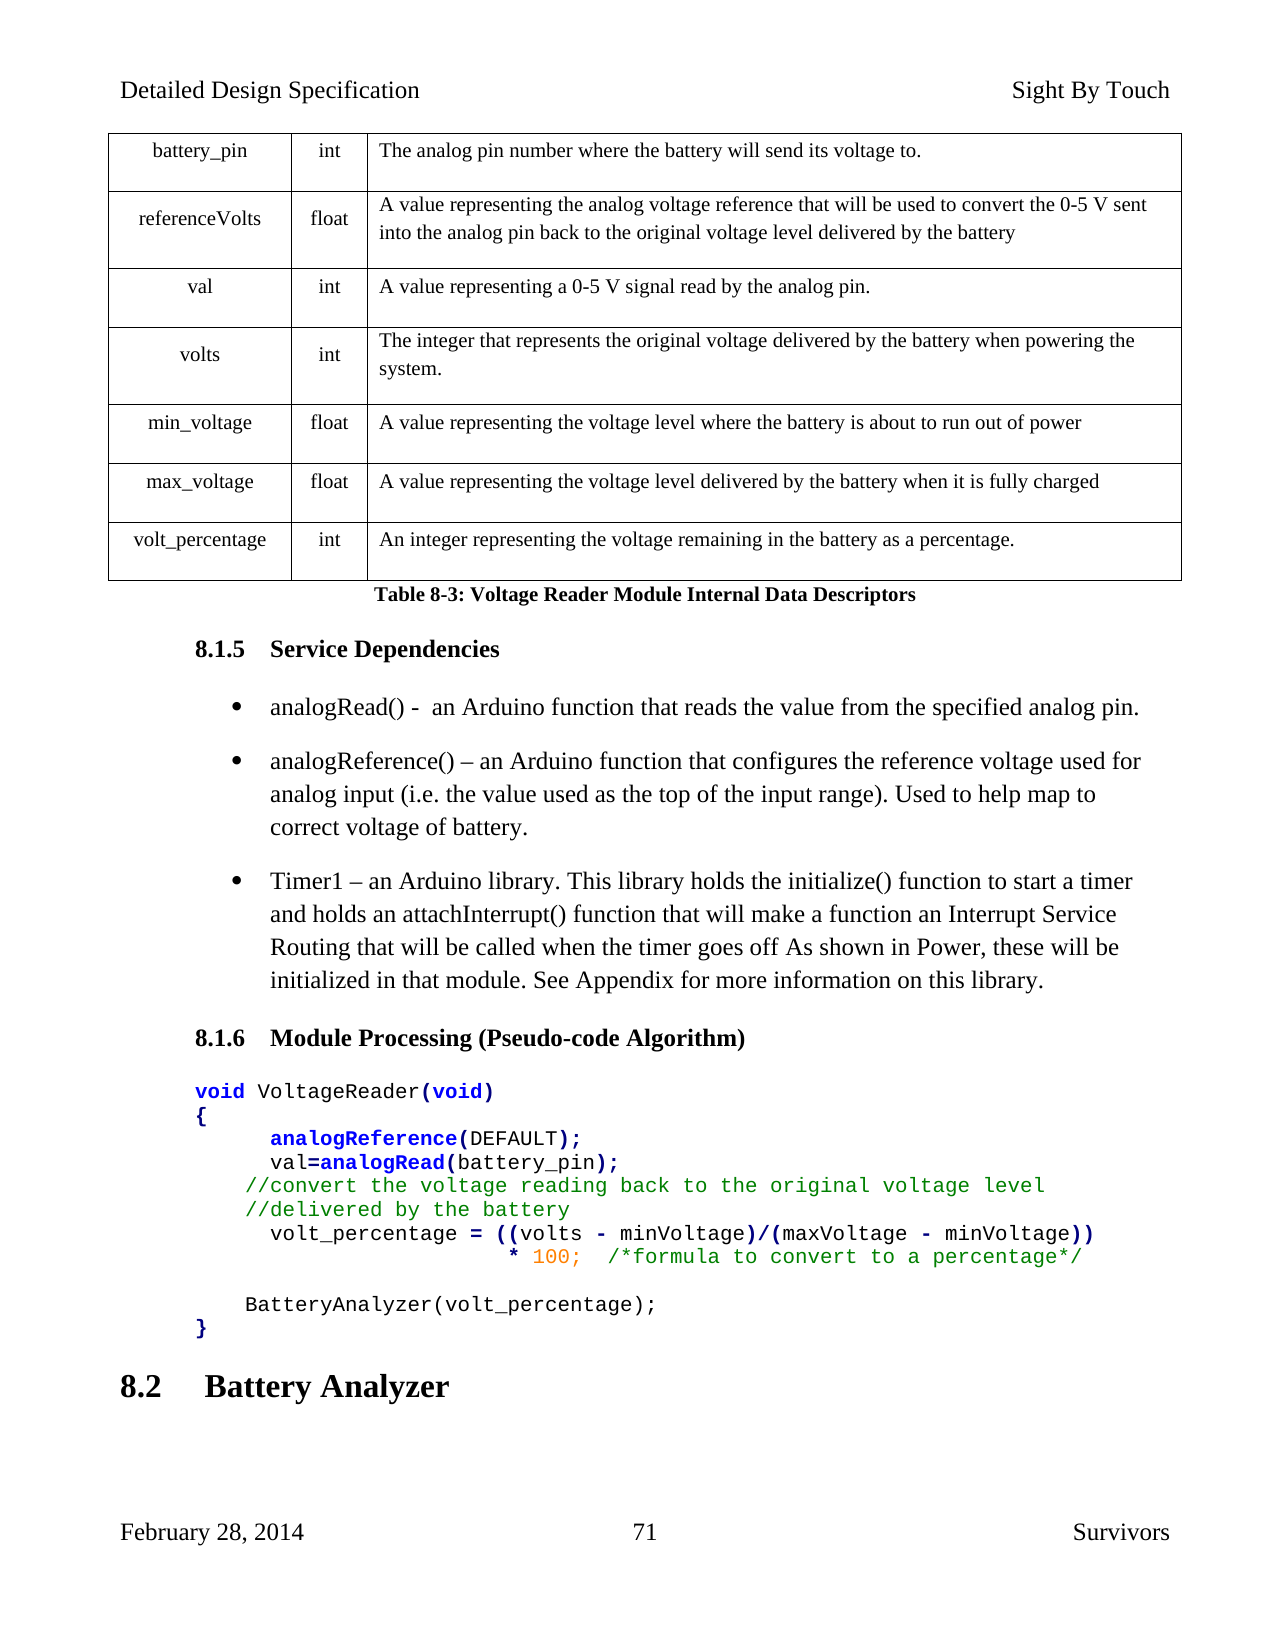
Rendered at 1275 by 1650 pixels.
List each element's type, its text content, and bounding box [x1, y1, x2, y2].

table_cell int [292, 134, 367, 191]
table_cell val [109, 269, 291, 327]
table_cell battery_pin [109, 134, 291, 191]
table_cell volt_percentage [109, 523, 291, 580]
table_cell An integer representing the voltage remaining in the battery as a percentage. [368, 523, 1181, 580]
table_cell int [292, 269, 367, 327]
list Timer1 – an Arduino library. This library holds the initialize() function to start a timer and holds an attachInterrupt() function that will make a function an Interrupt Service Routing that will be called when the timer goes off As shown in Power, these will be initialized in that module. See Appendix for more information on this library. [232, 866, 1170, 994]
text void VoltageReader(void) [195, 1081, 1170, 1104]
text Table 8-3: Voltage Reader Module Internal Data Descriptors [120, 581, 1170, 606]
list analogReference() – an Arduino function that configures the reference voltage used for analog input (i.e. the value used as the top of the input range). Used to help map to correct voltage of battery. [232, 746, 1170, 841]
list analogRead() - an Arduino function that reads the value from the specified analog pin. [232, 692, 1170, 721]
table_cell A value representing the analog voltage reference that will be used to convert the 0-5 V sent into the analog pin back to the original voltage level delivered by the battery [368, 192, 1181, 268]
table_cell volts [109, 328, 291, 404]
text BatteryAnalyzer(volt_percentage); [195, 1294, 1170, 1317]
table_cell float [292, 192, 367, 268]
table_cell A value representing a 0-5 V signal read by the analog pin. [368, 269, 1181, 327]
table_cell float [292, 405, 367, 463]
table_cell float [292, 464, 367, 522]
subtitle 8.1.5 Service Dependencies [195, 634, 1170, 663]
table_cell int [292, 523, 367, 580]
table_cell A value representing the voltage level delivered by the battery when it is fully charged [368, 464, 1181, 522]
table_cell min_voltage [109, 405, 291, 463]
table_cell max_voltage [109, 464, 291, 522]
table_cell The integer that represents the original voltage delivered by the battery when powering the system. [368, 328, 1181, 404]
table_cell referenceVolts [109, 192, 291, 268]
text analogReference(DEFAULT); [195, 1128, 1170, 1152]
text { [195, 1104, 1170, 1128]
text //delivered by the battery [195, 1199, 1170, 1223]
table_cell A value representing the voltage level where the battery is about to run out of power [368, 405, 1181, 463]
text val=analogRead(battery_pin); [195, 1152, 1170, 1176]
table_cell The analog pin number where the battery will send its voltage to. [368, 134, 1181, 191]
text * 100; /*formula to convert to a percentage*/ [120, 1246, 1170, 1270]
table_cell int [292, 328, 367, 404]
text //convert the voltage reading back to the original voltage level [195, 1176, 1170, 1199]
subtitle 8.1.6 Module Processing (Pseudo-code Algorithm) [195, 1023, 1170, 1052]
text } [195, 1317, 1170, 1341]
subtitle 8.2 Battery Analyzer [120, 1366, 1170, 1404]
text volt_percentage = ((volts - minVoltage)/(maxVoltage - minVoltage)) [120, 1223, 1170, 1246]
